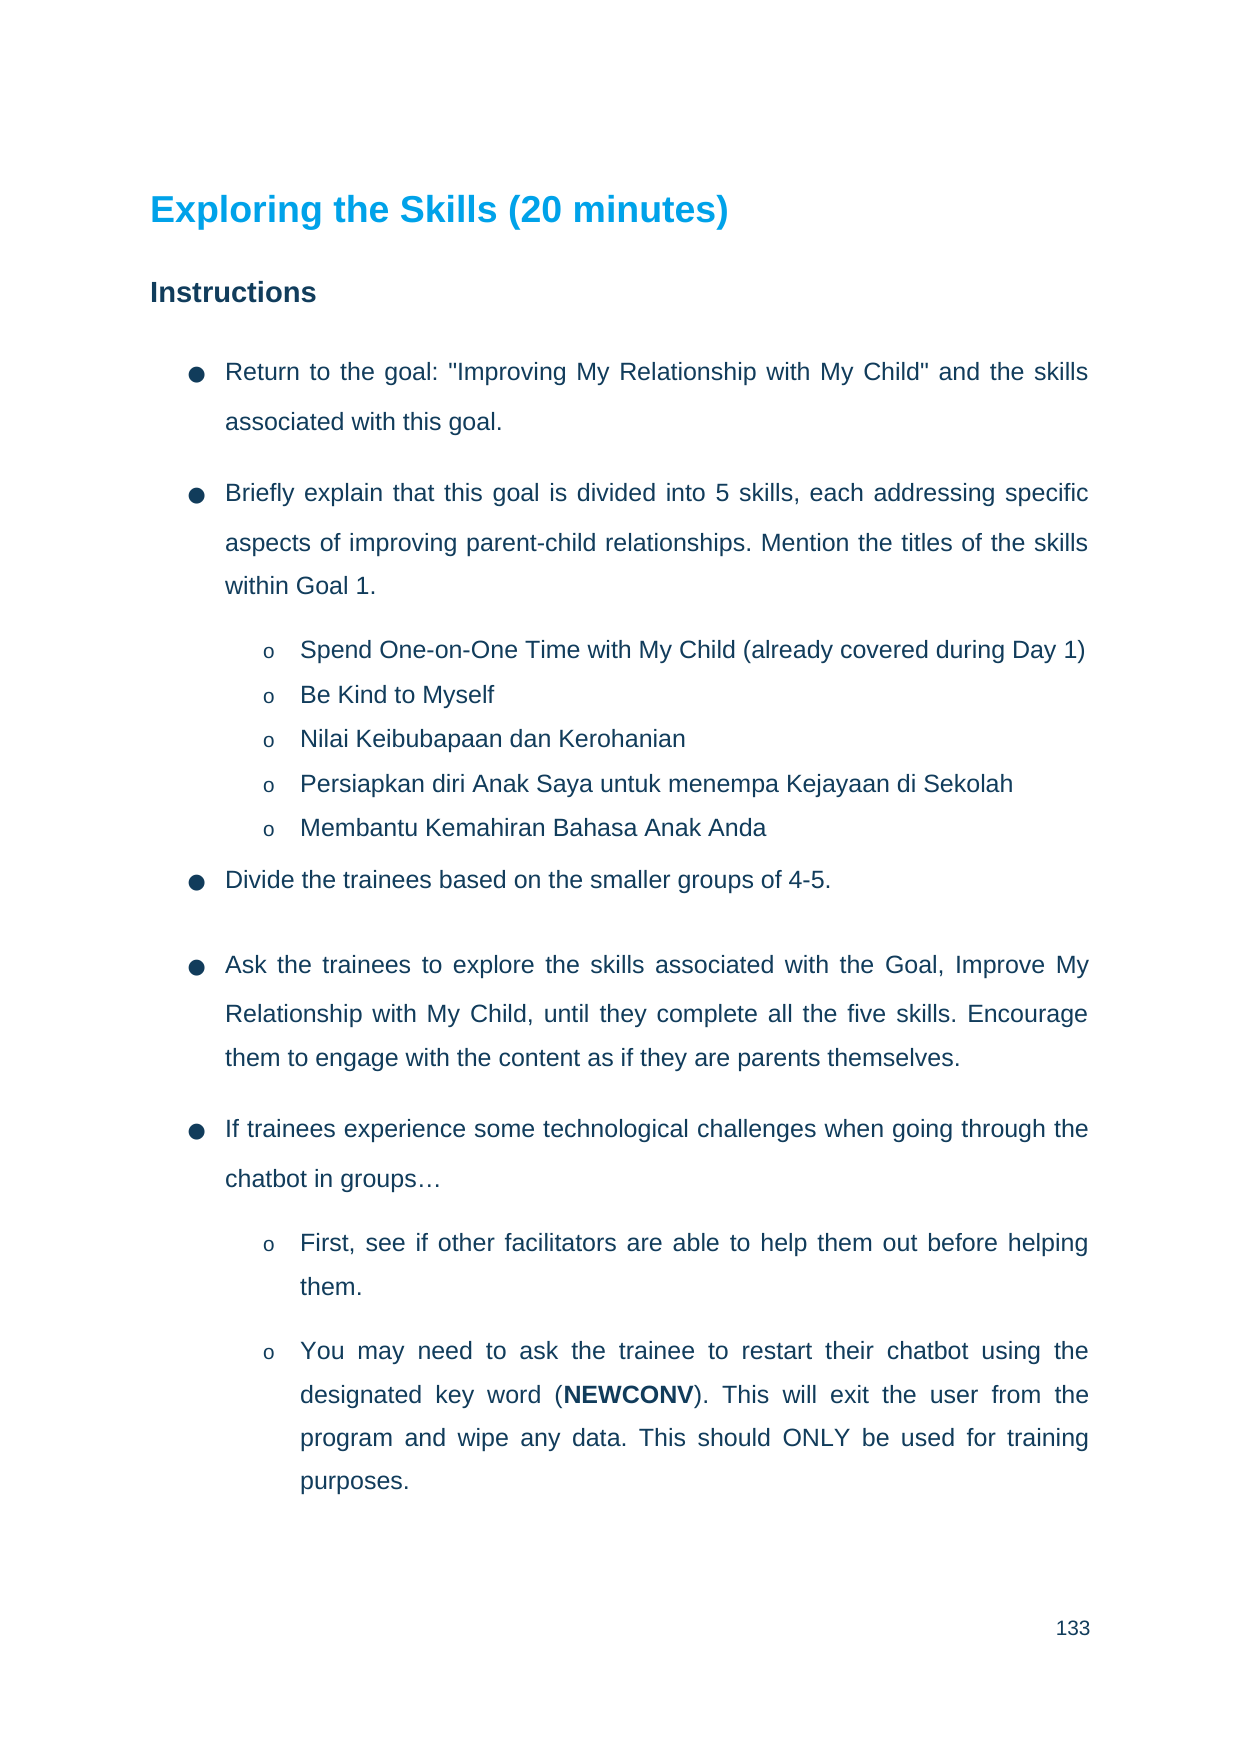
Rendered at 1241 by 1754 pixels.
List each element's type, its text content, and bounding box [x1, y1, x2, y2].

list You may need to ask the trainee to restart their chatbot using the designated key word (NEWCONV). This will exit the user from the program and wipe any data. This should ONLY be used for training purposes. [262, 1336, 1090, 1495]
list Briefly explain that this goal is divided into 5 skills, each addressing specific aspects of improving parent-child relationships. Mention the titles of the skills within Goal 1. [187, 471, 1090, 600]
list Spend One-on-One Time with My Child (already covered during Day 1) [262, 635, 1090, 665]
list First, see if other facilitators are able to help them out before helping them. [262, 1228, 1090, 1300]
list If trainees experience some technological challenges when going through the chatbot in groups… [187, 1107, 1090, 1192]
list Return to the goal: "Improving My Relationship with My Child" and the skills associated with this goal. [187, 350, 1090, 436]
list Be Kind to Myself [262, 679, 1090, 709]
list Divide the trainees based on the smaller groups of 4-5. [187, 857, 1090, 900]
subtitle Exploring the Skills (20 minutes) [150, 187, 1090, 231]
list Membantu Kemahiran Bahasa Anak Anda [262, 813, 1090, 843]
list Persiapkan diri Anak Saya untuk menempa Kejayaan di Sekolah [262, 768, 1090, 798]
list Ask the trainees to explore the skills associated with the Goal, Improve My Relationship with My Child, until they complete all the five skills. Encourage them to engage with the content as if they are parents themselves. [187, 942, 1090, 1071]
list Nilai Keibubapaan dan Kerohanian [262, 724, 1090, 754]
subtitle Instructions [150, 274, 1090, 308]
